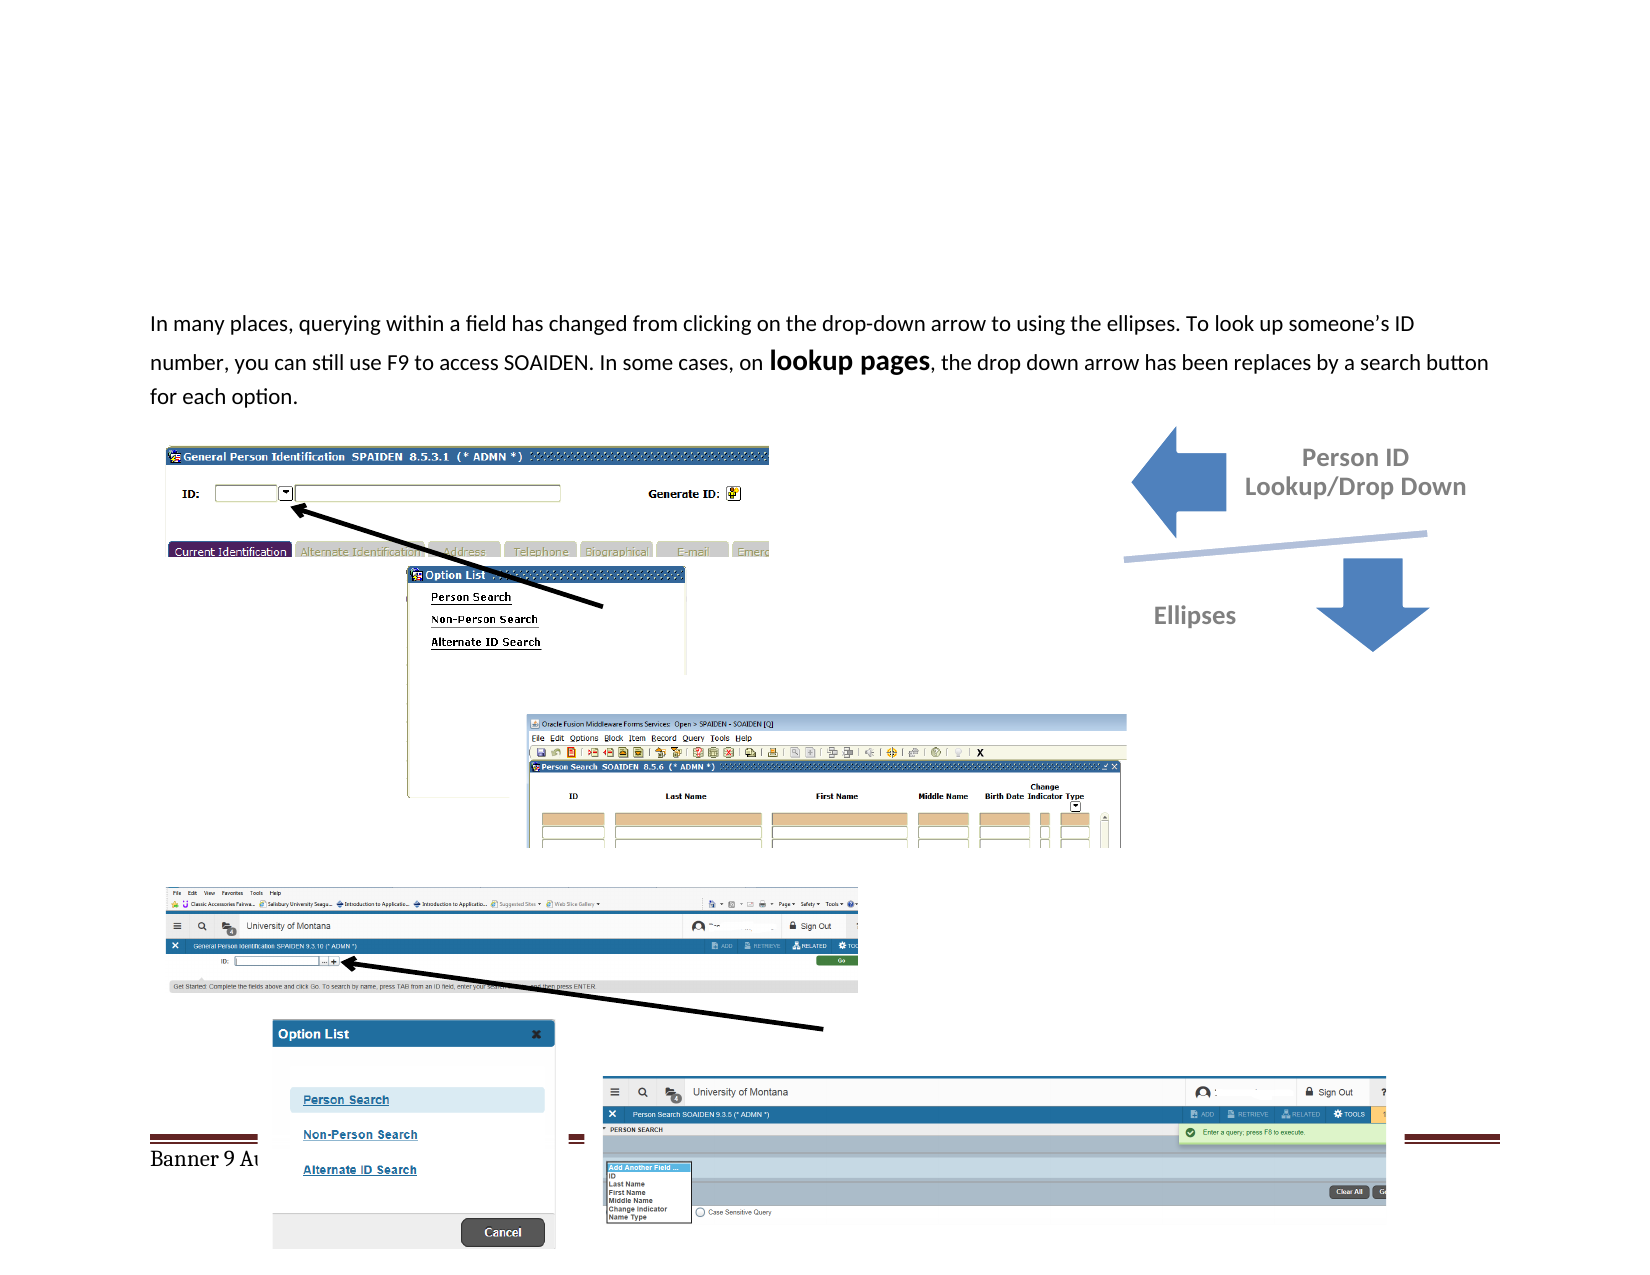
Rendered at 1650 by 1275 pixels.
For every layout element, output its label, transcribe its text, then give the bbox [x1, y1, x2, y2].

picture [165, 887, 858, 993]
picture [526, 714, 1127, 848]
picture [602, 1076, 1387, 1225]
picture [272, 1019, 556, 1249]
picture [165, 445, 769, 557]
text In many places, querying within a field has changed from clicking on the drop-down arrow to using the ellipses. To look up someone’s ID number, you can still use F9 to access SOAIDEN. In some cases, on lookup pages, the drop down arrow has been replaces by a search button for each option. [150, 309, 1500, 410]
picture [406, 566, 687, 798]
